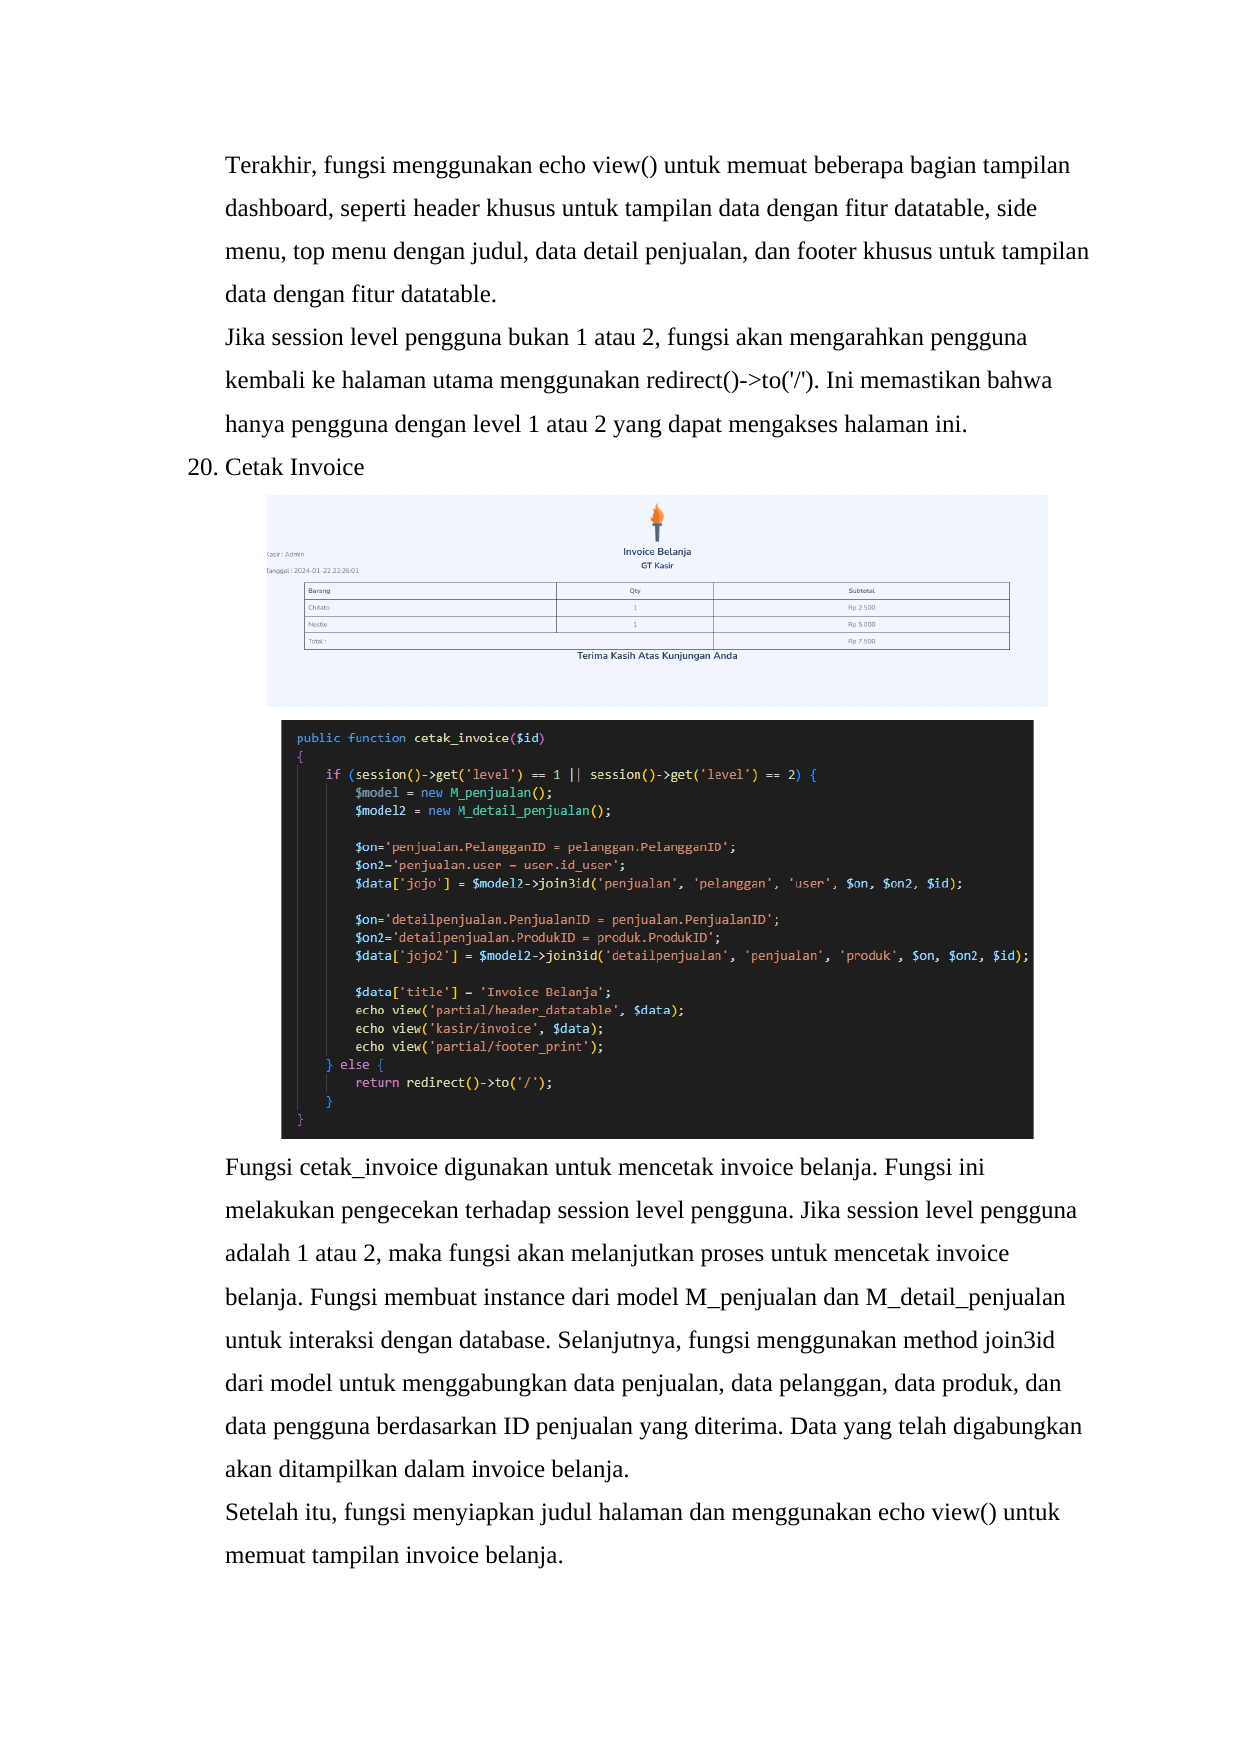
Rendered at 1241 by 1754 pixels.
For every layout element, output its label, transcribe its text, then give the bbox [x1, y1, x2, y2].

list Cetak Invoice [187, 452, 1090, 481]
picture [267, 495, 1049, 707]
list Terakhir, fungsi menggunakan echo view() untuk memuat beberapa bagian tampilan dashboard, seperti header khusus untuk tampilan data dengan fitur datatable, side menu, top menu dengan judul, data detail penjualan, dan footer khusus untuk tampilan data dengan fitur datatable. [225, 150, 1090, 308]
picture [281, 720, 1034, 1139]
list Setelah itu, fungsi menyiapkan judul halaman dan menggunakan echo view() untuk memuat tampilan invoice belanja. [225, 1497, 1090, 1569]
list Jika session level pengguna bukan 1 atau 2, fungsi akan mengarahkan pengguna kembali ke halaman utama menggunakan redirect()->to('/'). Ini memastikan bahwa hanya pengguna dengan level 1 atau 2 yang dapat mengakses halaman ini. [225, 322, 1090, 437]
list Fungsi cetak_invoice digunakan untuk mencetak invoice belanja. Fungsi ini melakukan pengecekan terhadap session level pengguna. Jika session level pengguna adalah 1 atau 2, maka fungsi akan melanjutkan proses untuk mencetak invoice belanja. Fungsi membuat instance dari model M_penjualan dan M_detail_penjualan untuk interaksi dengan database. Selanjutnya, fungsi menggunakan method join3id dari model untuk menggabungkan data penjualan, data pelanggan, data produk, dan data pengguna berdasarkan ID penjualan yang diterima. Data yang telah digabungkan akan ditampilkan dalam invoice belanja. [225, 1152, 1090, 1483]
